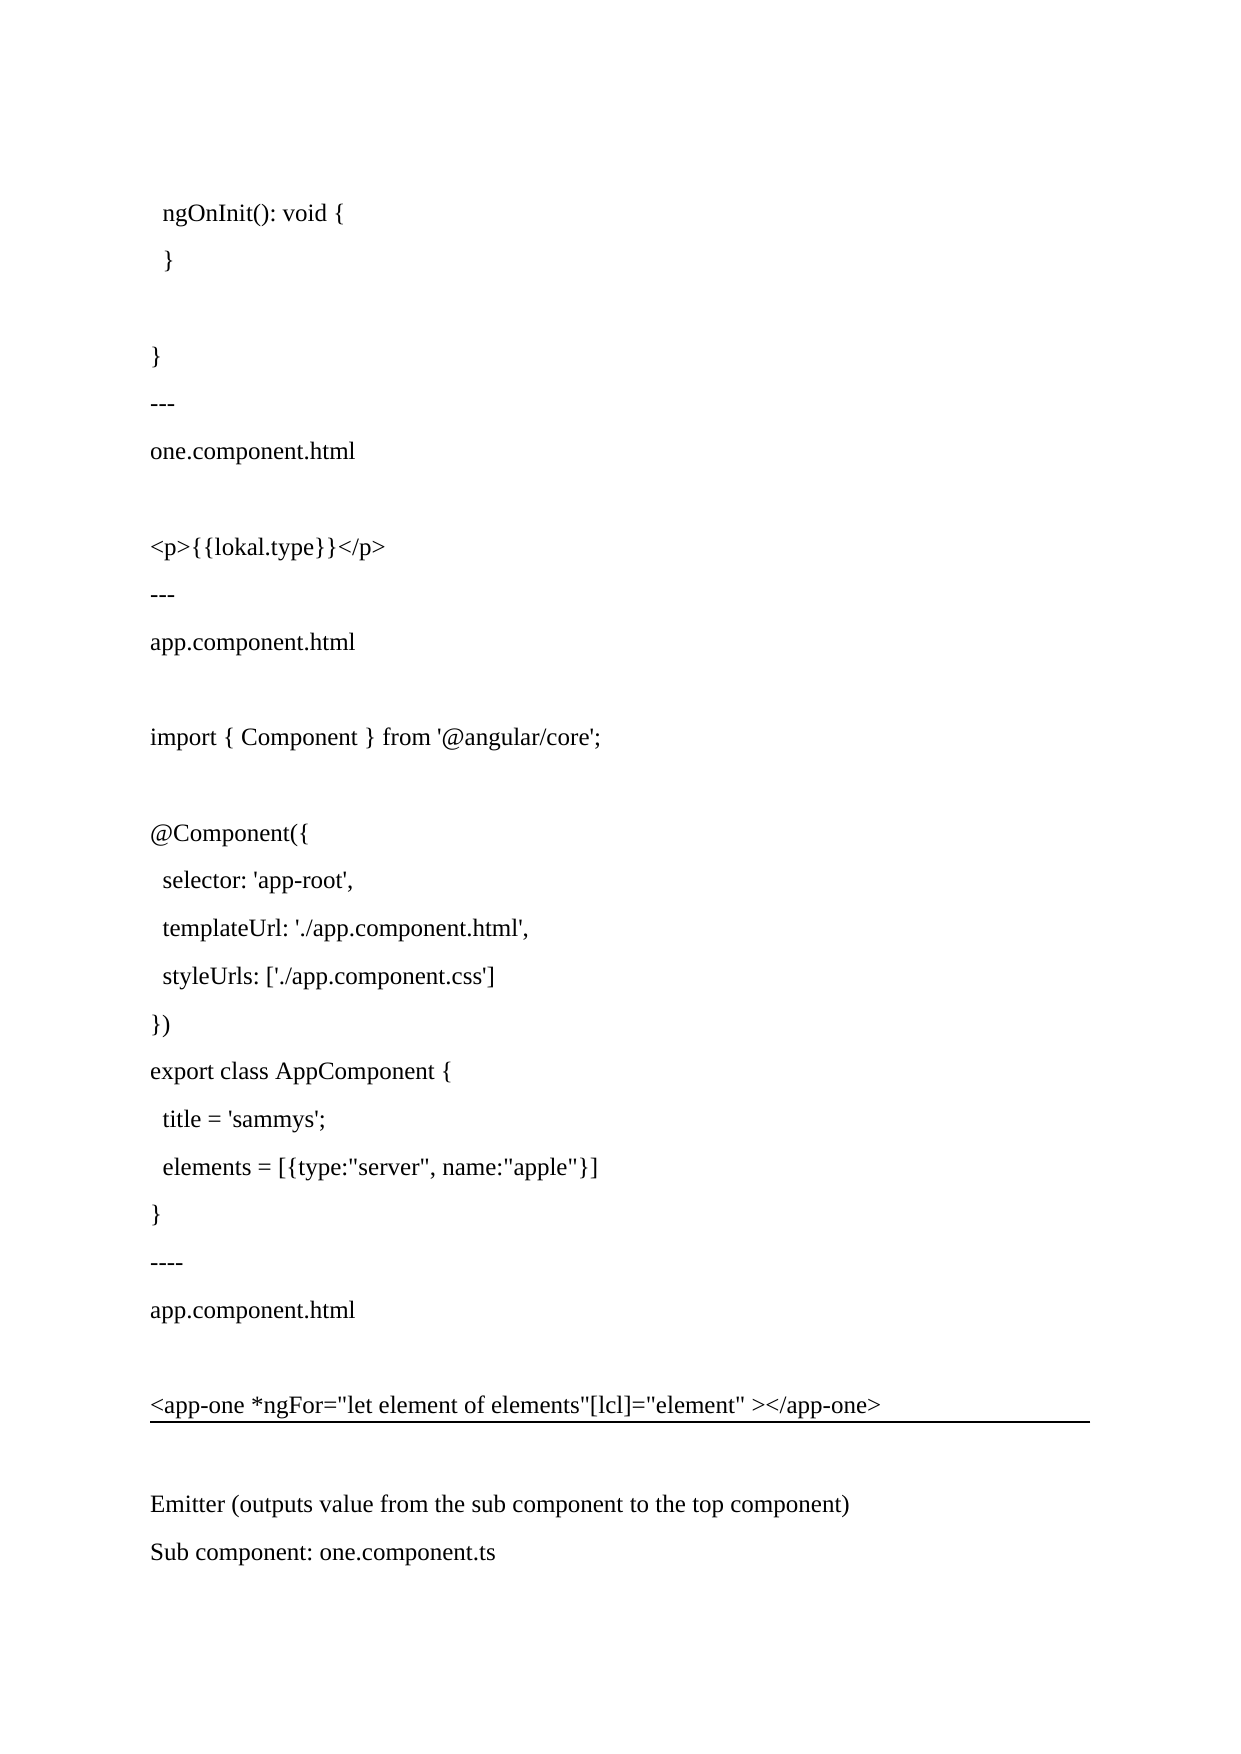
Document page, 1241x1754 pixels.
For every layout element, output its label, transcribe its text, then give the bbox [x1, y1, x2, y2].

text ---- [150, 1247, 1090, 1276]
text title = 'sammys'; [150, 1104, 1090, 1133]
text app.component.html [150, 1295, 1090, 1324]
text export class AppComponent { [150, 1056, 1090, 1085]
text <app-one *ngFor="let element of elements"[lcl]="element" ></app-one> [150, 1390, 1090, 1421]
text @Component({ [150, 818, 1090, 847]
text } [150, 245, 1090, 274]
text <p>{{lokal.type}}</p> [150, 532, 1090, 560]
text styleUrls: ['./app.component.css'] [150, 961, 1090, 990]
text }) [150, 1009, 1090, 1037]
text one.component.html [150, 436, 1090, 465]
text } [150, 341, 1090, 369]
text Sub component: one.component.ts [150, 1537, 1090, 1566]
text app.component.html [150, 627, 1090, 656]
text } [150, 1199, 1090, 1228]
text import { Component } from '@angular/core'; [150, 722, 1090, 751]
text templateUrl: './app.component.html', [150, 913, 1090, 942]
text elements = [{type:"server", name:"apple"}] [150, 1152, 1090, 1181]
text --- [150, 579, 1090, 608]
text --- [150, 388, 1090, 417]
text selector: 'app-root', [150, 866, 1090, 894]
text ngOnInit(): void { [150, 198, 1090, 226]
text Emitter (outputs value from the sub component to the top component) [150, 1489, 1090, 1518]
